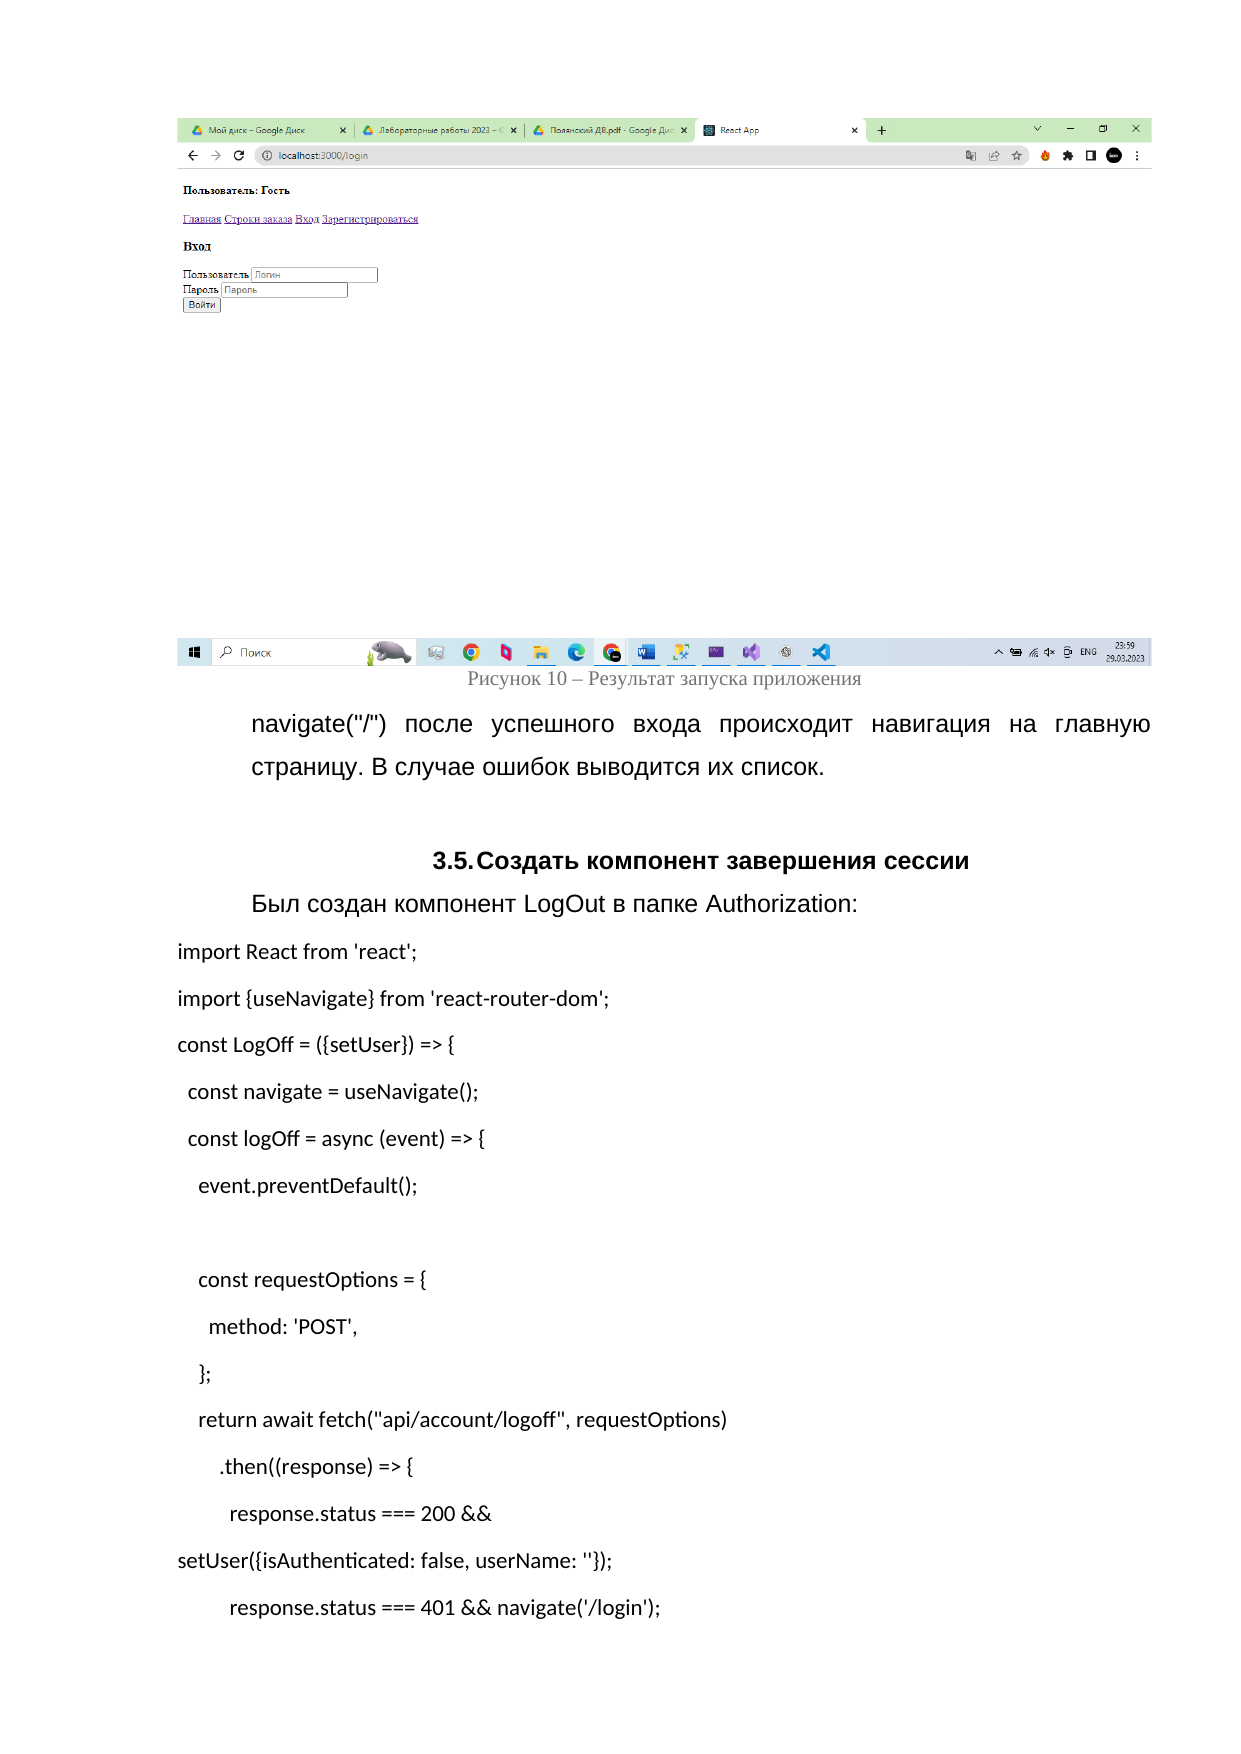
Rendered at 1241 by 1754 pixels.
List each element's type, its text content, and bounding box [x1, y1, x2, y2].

text .then((response) => { [177, 1452, 1152, 1480]
text const navigate = useNavigate(); [177, 1077, 1152, 1105]
text Рисунок 10 – Результат запуска приложения [177, 666, 1152, 690]
text response.status === 200 && [177, 1499, 1152, 1527]
text }; [177, 1359, 1152, 1387]
text const LogOff = ({setUser}) => { [177, 1031, 1152, 1058]
text import {useNavigate} from 'react-router-dom'; [177, 984, 1152, 1012]
text import React from 'react'; [177, 937, 1152, 965]
text Был создан компонент LogOut в папке Authorization: [251, 889, 1152, 918]
text return await fetch("api/account/logoff", requestOptions) [177, 1406, 1152, 1433]
text setUser({isAuthenticated: false, userName: ''}); [177, 1546, 1152, 1574]
text event.preventDefault(); [177, 1171, 1152, 1199]
text navigate("/") после успешного входа происходит навигация на главную страницу. В случае ошибок выводится их список. [251, 709, 1152, 781]
text const logOff = async (event) => { [177, 1124, 1152, 1152]
text const requestOptions = { [177, 1265, 1152, 1293]
picture [177, 118, 1152, 666]
text method: 'POST', [177, 1312, 1152, 1340]
text response.status === 401 && navigate('/login'); [177, 1593, 1152, 1621]
list Создать компонент завершения сессии [251, 846, 1152, 875]
